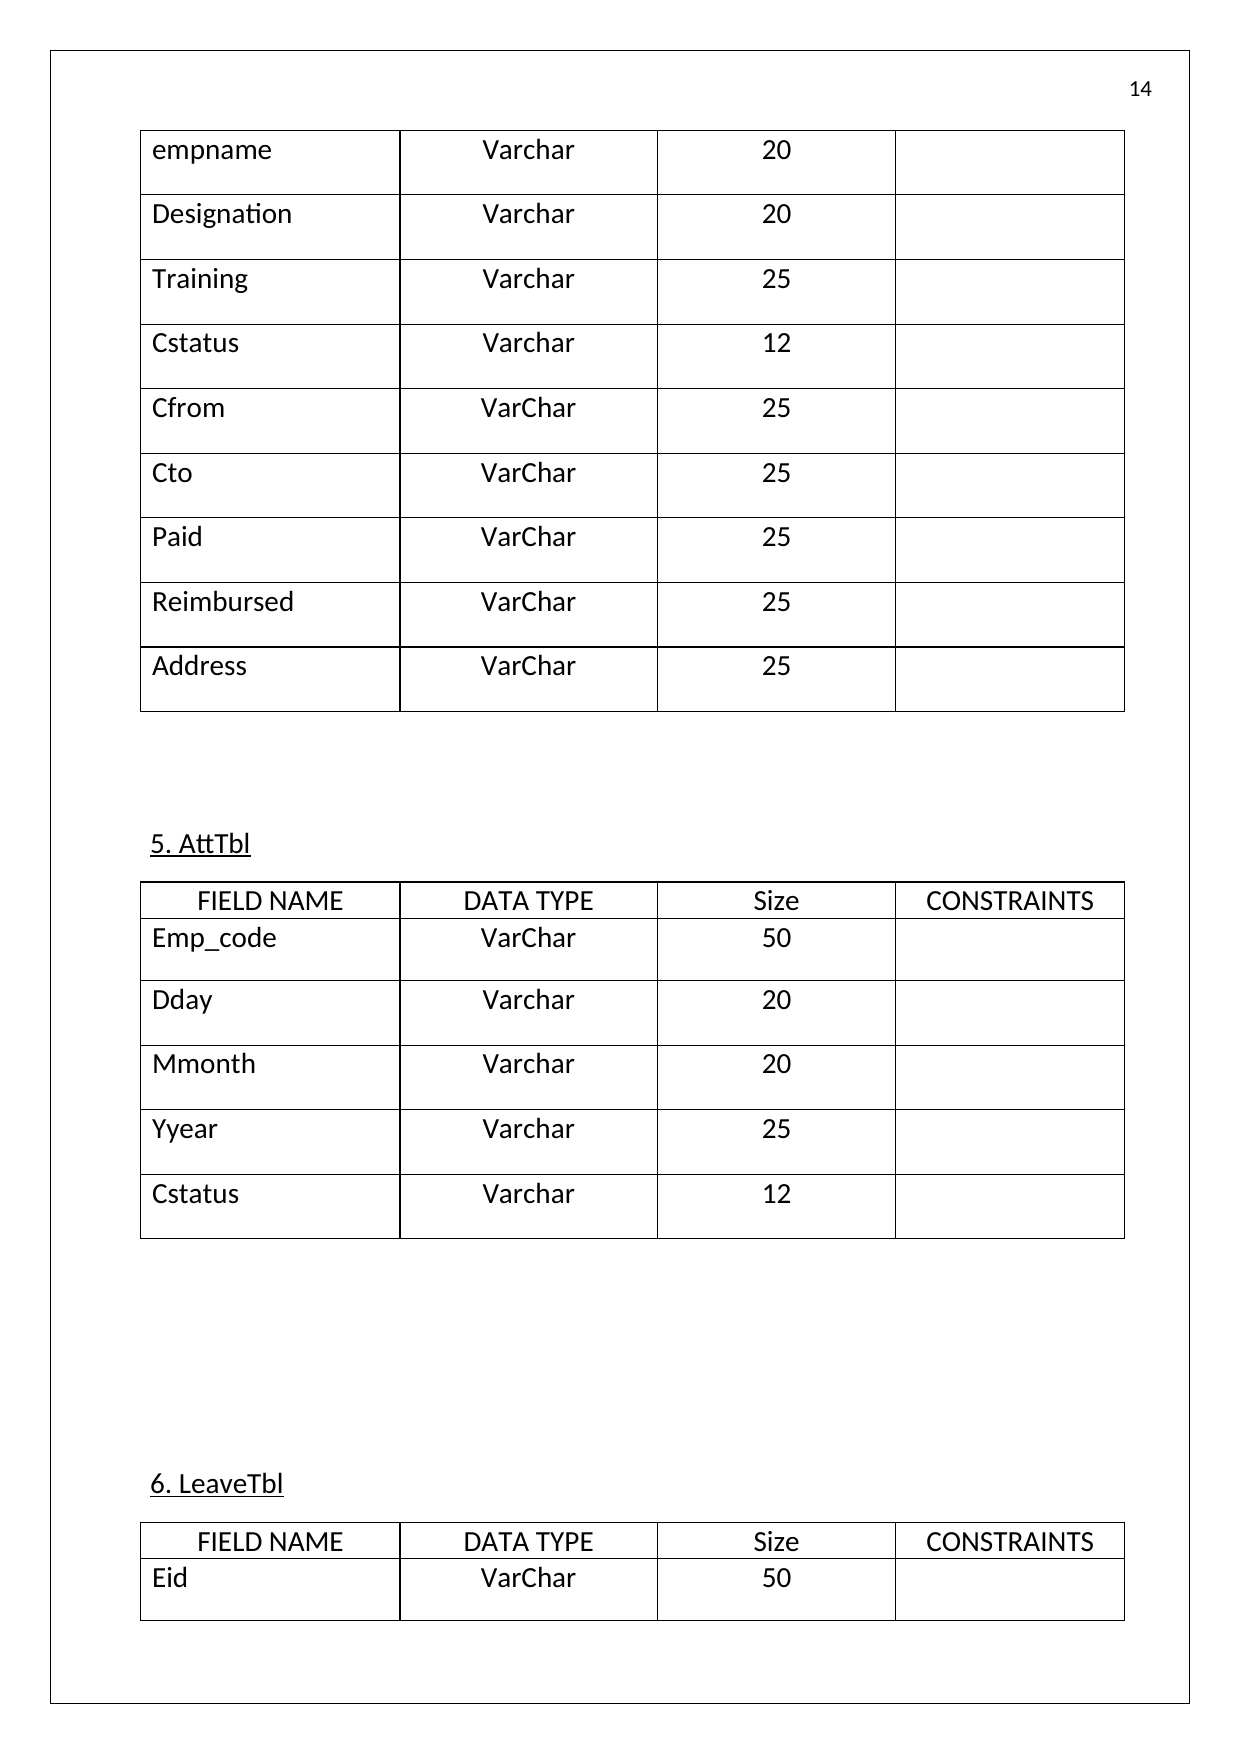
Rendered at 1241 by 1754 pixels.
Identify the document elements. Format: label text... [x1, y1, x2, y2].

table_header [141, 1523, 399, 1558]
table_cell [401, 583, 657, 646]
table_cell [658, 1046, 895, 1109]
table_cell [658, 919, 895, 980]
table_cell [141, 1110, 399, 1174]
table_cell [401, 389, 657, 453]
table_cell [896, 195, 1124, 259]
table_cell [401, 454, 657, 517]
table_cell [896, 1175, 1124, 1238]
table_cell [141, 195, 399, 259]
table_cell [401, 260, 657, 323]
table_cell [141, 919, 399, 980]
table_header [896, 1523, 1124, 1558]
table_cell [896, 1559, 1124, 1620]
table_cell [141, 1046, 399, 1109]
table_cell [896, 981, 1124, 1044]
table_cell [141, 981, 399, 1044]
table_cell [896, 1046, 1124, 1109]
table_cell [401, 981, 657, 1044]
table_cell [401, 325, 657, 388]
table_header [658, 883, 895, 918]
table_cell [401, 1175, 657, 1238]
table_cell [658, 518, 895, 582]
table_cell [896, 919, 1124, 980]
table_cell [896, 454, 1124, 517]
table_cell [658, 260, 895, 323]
text 5. AttTbl [150, 825, 1152, 861]
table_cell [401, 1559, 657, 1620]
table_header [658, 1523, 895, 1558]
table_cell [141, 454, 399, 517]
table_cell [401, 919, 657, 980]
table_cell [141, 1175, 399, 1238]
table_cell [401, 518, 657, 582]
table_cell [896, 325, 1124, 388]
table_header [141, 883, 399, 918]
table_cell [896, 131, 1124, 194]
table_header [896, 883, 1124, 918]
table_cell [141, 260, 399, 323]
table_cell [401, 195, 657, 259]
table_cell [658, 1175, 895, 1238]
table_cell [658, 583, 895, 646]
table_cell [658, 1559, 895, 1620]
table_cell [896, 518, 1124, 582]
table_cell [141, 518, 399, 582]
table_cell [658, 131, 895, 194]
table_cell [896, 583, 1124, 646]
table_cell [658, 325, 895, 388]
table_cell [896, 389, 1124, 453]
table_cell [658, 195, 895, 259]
text 6. LeaveTbl [150, 1465, 1152, 1501]
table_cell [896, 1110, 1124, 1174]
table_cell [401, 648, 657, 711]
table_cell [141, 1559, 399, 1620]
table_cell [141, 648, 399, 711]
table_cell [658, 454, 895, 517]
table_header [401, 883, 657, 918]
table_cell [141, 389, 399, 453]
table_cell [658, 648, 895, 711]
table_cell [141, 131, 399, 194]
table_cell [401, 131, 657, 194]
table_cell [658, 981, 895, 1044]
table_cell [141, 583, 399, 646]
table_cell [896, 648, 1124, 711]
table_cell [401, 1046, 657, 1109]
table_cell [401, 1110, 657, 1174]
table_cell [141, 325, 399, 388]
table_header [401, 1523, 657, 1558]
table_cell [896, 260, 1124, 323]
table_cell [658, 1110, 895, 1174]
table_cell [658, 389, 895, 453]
